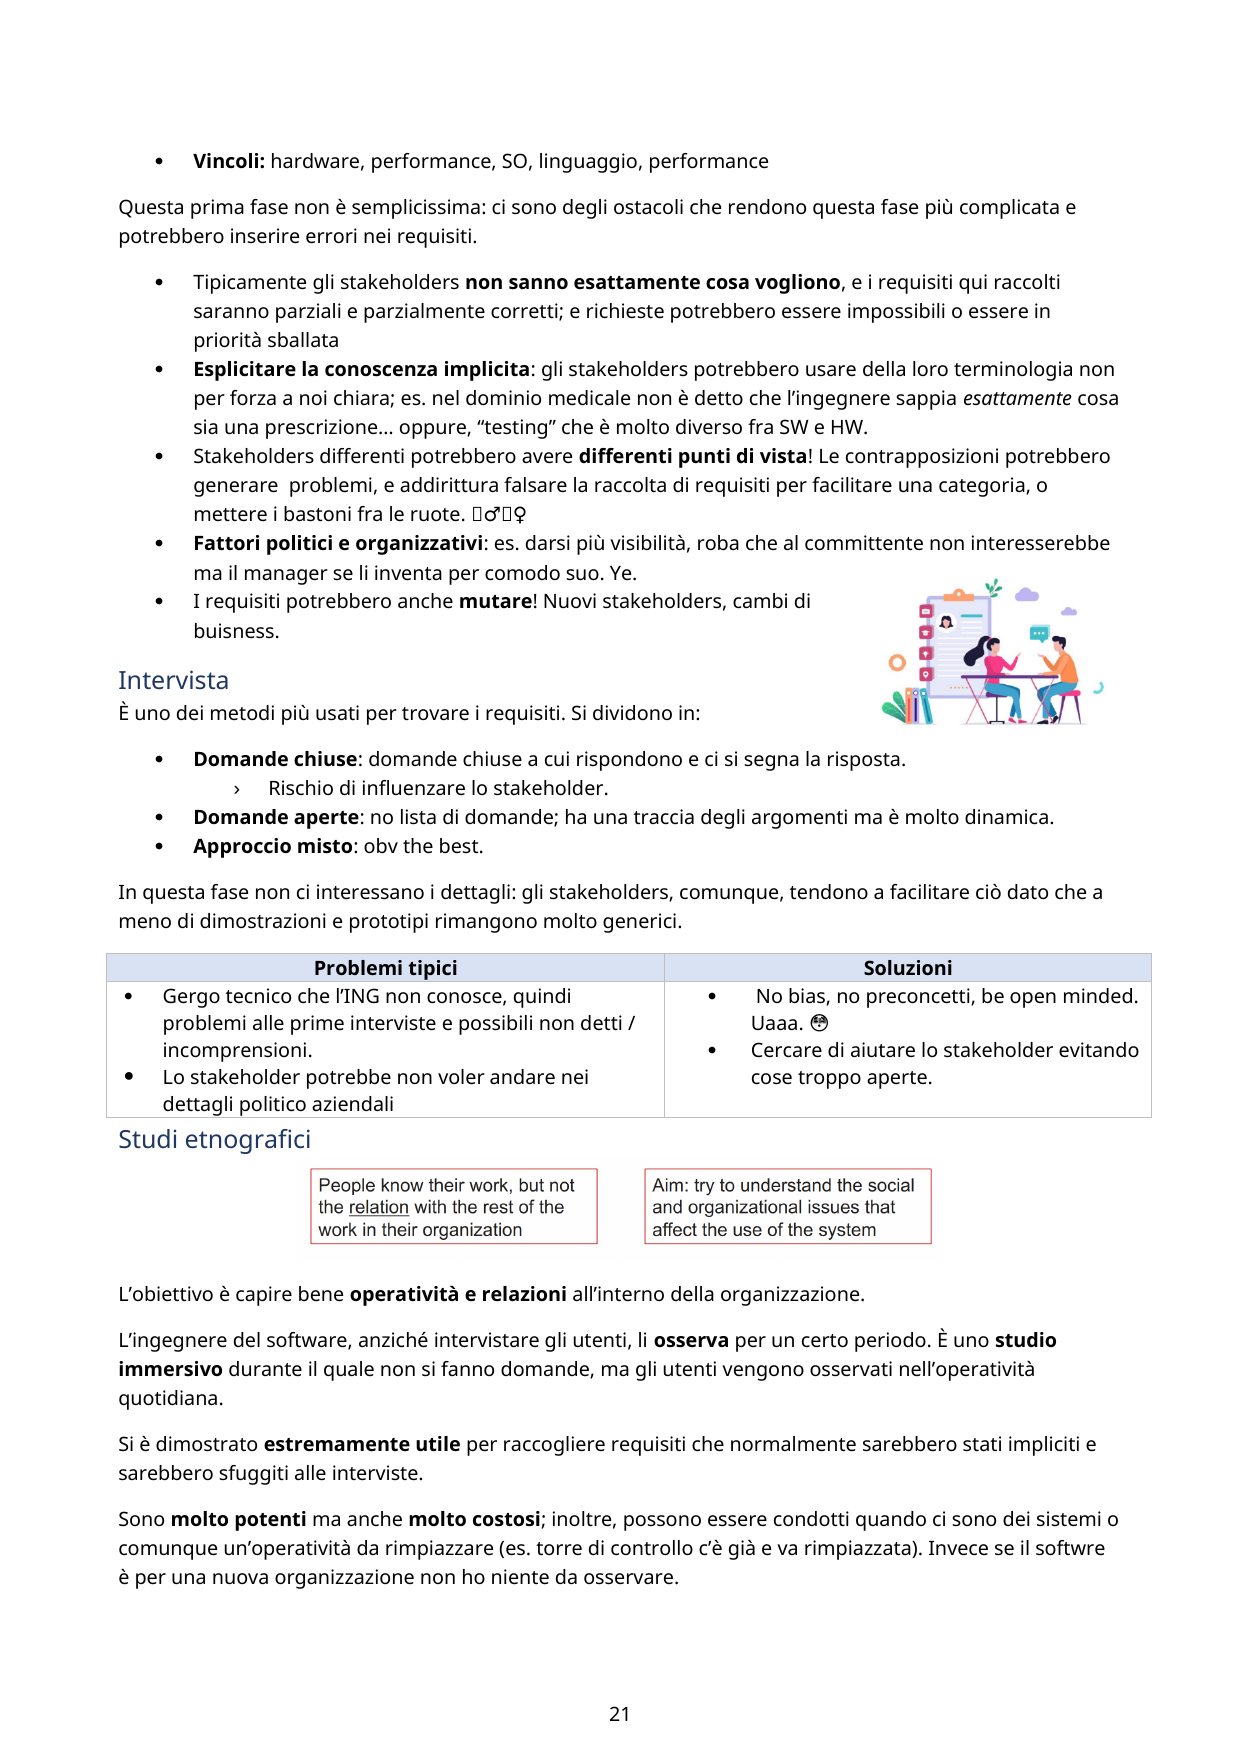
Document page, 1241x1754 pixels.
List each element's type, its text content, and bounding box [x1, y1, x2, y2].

text L’obiettivo è capire bene operatività e relazioni all’interno della organizzazione. [118, 1280, 1122, 1307]
table_cell No bias, no preconcetti, be open minded. Uaaa. 😳 Cercare di aiutare lo stakeholder evitando cose troppo aperte. [665, 982, 1151, 1117]
text Si è dimostrato estremamente utile per raccogliere requisiti che normalmente sarebbero stati impliciti e sarebbero sfuggiti alle interviste. [118, 1430, 1122, 1486]
text Questa prima fase non è semplicissima: ci sono degli ostacoli che rendono questa fase più complicata e potrebbero inserire errori nei requisiti. [118, 193, 1122, 249]
text Sono molto potenti ma anche molto costosi; inoltre, possono essere condotti quando ci sono dei sistemi o comunque un’operatività da rimpiazzare (es. torre di controllo c’è già e va rimpiazzata). Invece se il softwre è per una nuova organizzazione non ho niente da osservare. [118, 1505, 1122, 1590]
picture [880, 576, 1120, 727]
text In questa fase non ci interessano i dettagli: gli stakeholders, comunque, tendono a facilitare ciò dato che a meno di dimostrazioni e prototipi rimangono molto generici. [118, 878, 1122, 934]
list I requisiti potrebbero anche mutare! Nuovi stakeholders, cambi di buisness. [156, 588, 880, 644]
subtitle Intervista [118, 663, 880, 697]
list Esplicitare la conoscenza implicita: gli stakeholders potrebbero usare della loro terminologia non per forza a noi chiara; es. nel dominio medicale non è detto che l’ingegnere sappia esattamente cosa sia una prescrizione… oppure, “testing” che è molto diverso fra SW e HW. [156, 355, 1122, 440]
picture [296, 1158, 944, 1262]
list Tipicamente gli stakeholders non sanno esattamente cosa vogliono, e i requisiti qui raccolti saranno parziali e parzialmente corretti; e richieste potrebbero essere impossibili o essere in priorità sballata [156, 268, 1122, 353]
table_header Soluzioni [665, 954, 1151, 981]
list Domande chiuse: domande chiuse a cui rispondono e ci si segna la risposta. [156, 745, 1122, 772]
list Domande aperte: no lista di domande; ha una traccia degli argomenti ma è molto dinamica. [156, 803, 1122, 830]
list Approccio misto: obv the best. [156, 832, 1122, 859]
subtitle Studi etnografici [118, 1122, 1122, 1156]
text È uno dei metodi più usati per trovare i requisiti. Si dividono in: [118, 699, 880, 726]
list Vincoli: hardware, performance, SO, linguaggio, performance [156, 148, 1122, 174]
list Rischio di influenzare lo stakeholder. [231, 774, 1122, 801]
table_header Problemi tipici [107, 954, 664, 981]
list Fattori politici e organizzativi: es. darsi più visibilità, roba che al committente non interesserebbe ma il manager se li inventa per comodo suo. Ye. [156, 530, 1122, 586]
list Stakeholders differenti potrebbero avere differenti punti di vista! Le contrapposizioni potrebbero generare problemi, e addirittura falsare la raccolta di requisiti per facilitare una categoria, o mettere i bastoni fra le ruote. ‍️‍️ [156, 442, 1122, 528]
text L’ingegnere del software, anziché intervistare gli utenti, li osserva per un certo periodo. È uno studio immersivo durante il quale non si fanno domande, ma gli utenti vengono osservati nell’operatività quotidiana. [118, 1326, 1122, 1411]
table_cell Gergo tecnico che l’ING non conosce, quindi problemi alle prime interviste e possibili non detti / incomprensioni. Lo stakeholder potrebbe non voler andare nei dettagli politico aziendali [107, 982, 664, 1117]
